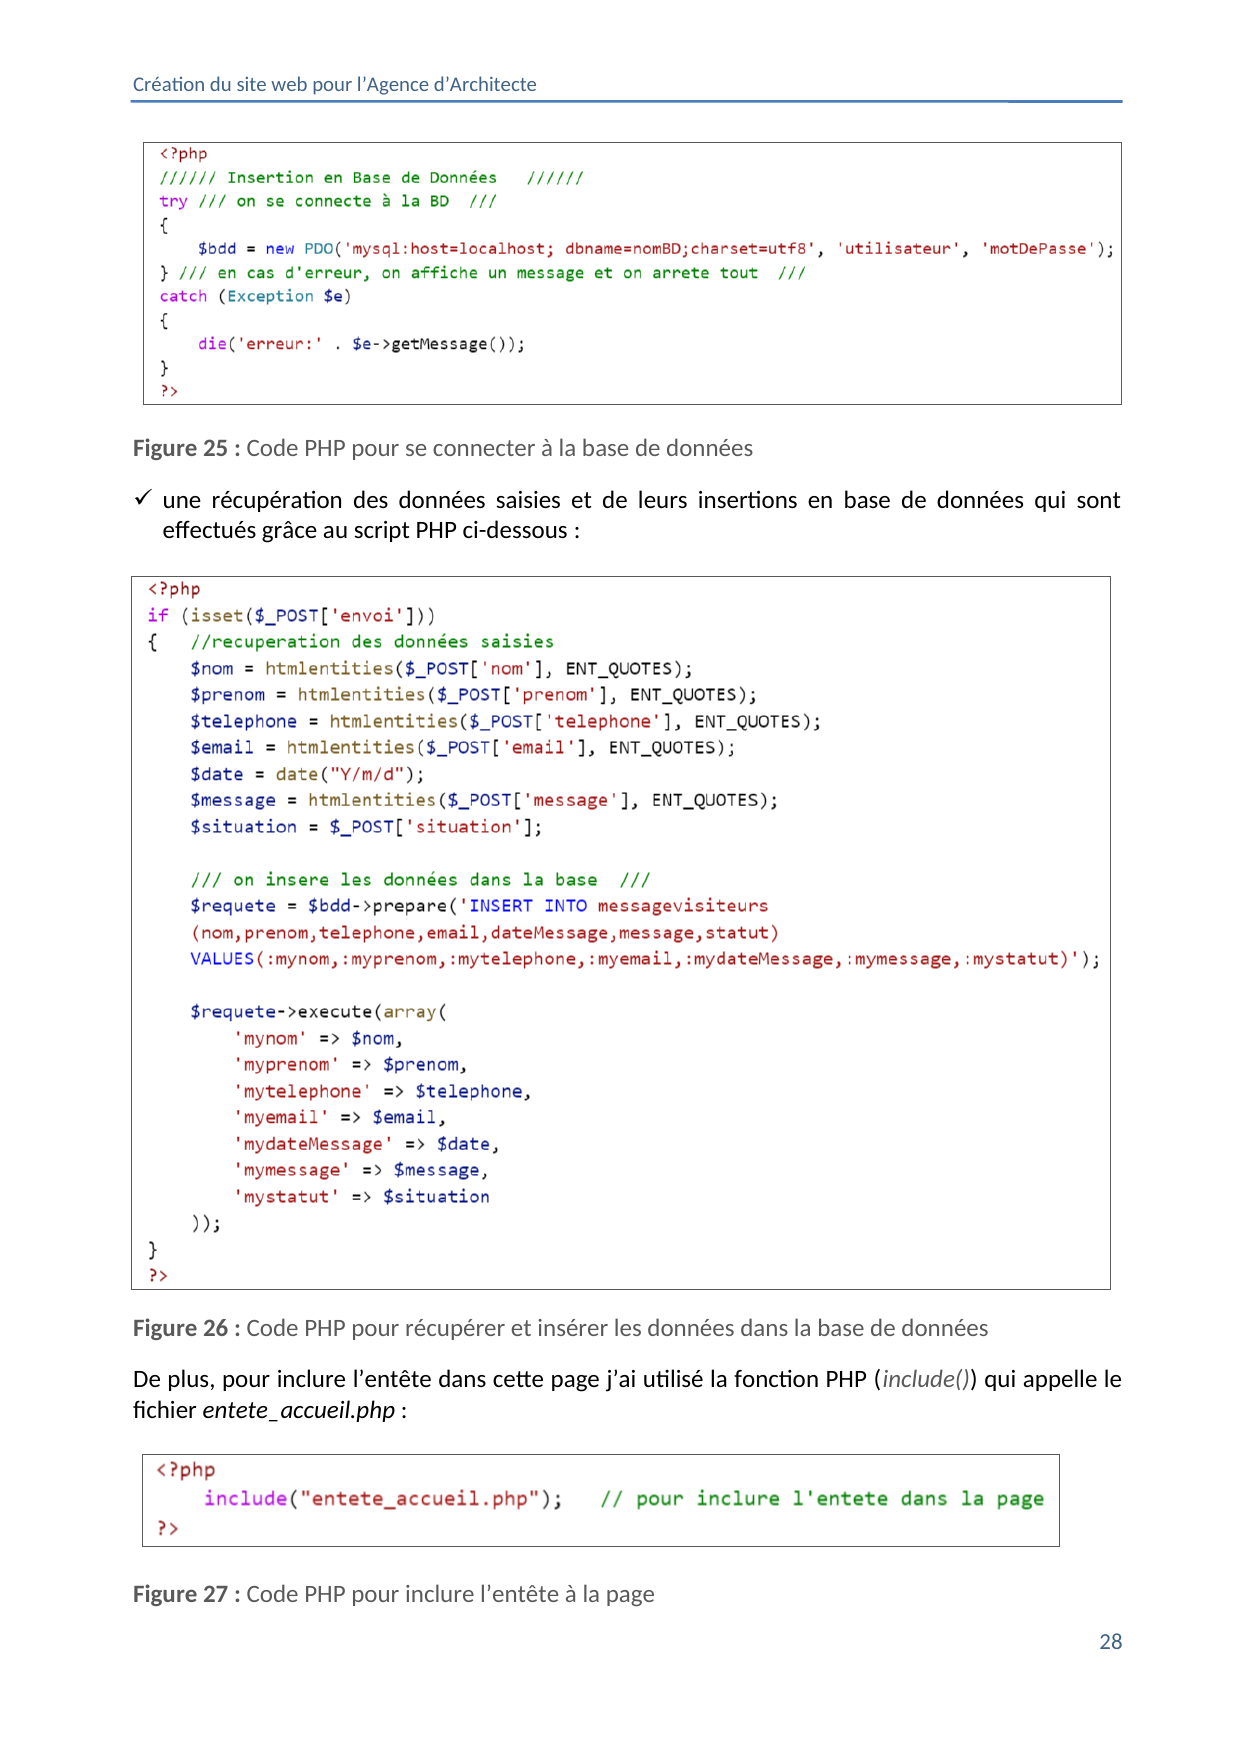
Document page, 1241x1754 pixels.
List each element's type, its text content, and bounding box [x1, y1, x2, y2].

text Figure 25 : Code PHP pour se connecter à la base de données [133, 432, 1122, 463]
picture [143, 1455, 1059, 1546]
text Figure 27 : Code PHP pour inclure l’entête à la page [133, 1579, 1122, 1609]
list une récupération des données saisies et de leurs insertions en base de données qui sont effectués grâce au script PHP ci-dessous : [133, 484, 1122, 545]
text De plus, pour inclure l’entête dans cette page j’ai utilisé la fonction PHP (include()) qui appelle le fichier entete_accueil.php : [133, 1363, 1122, 1424]
picture [132, 577, 1110, 1289]
picture [144, 143, 1121, 404]
text Figure 26 : Code PHP pour récupérer et insérer les données dans la base de données [133, 1312, 1122, 1343]
